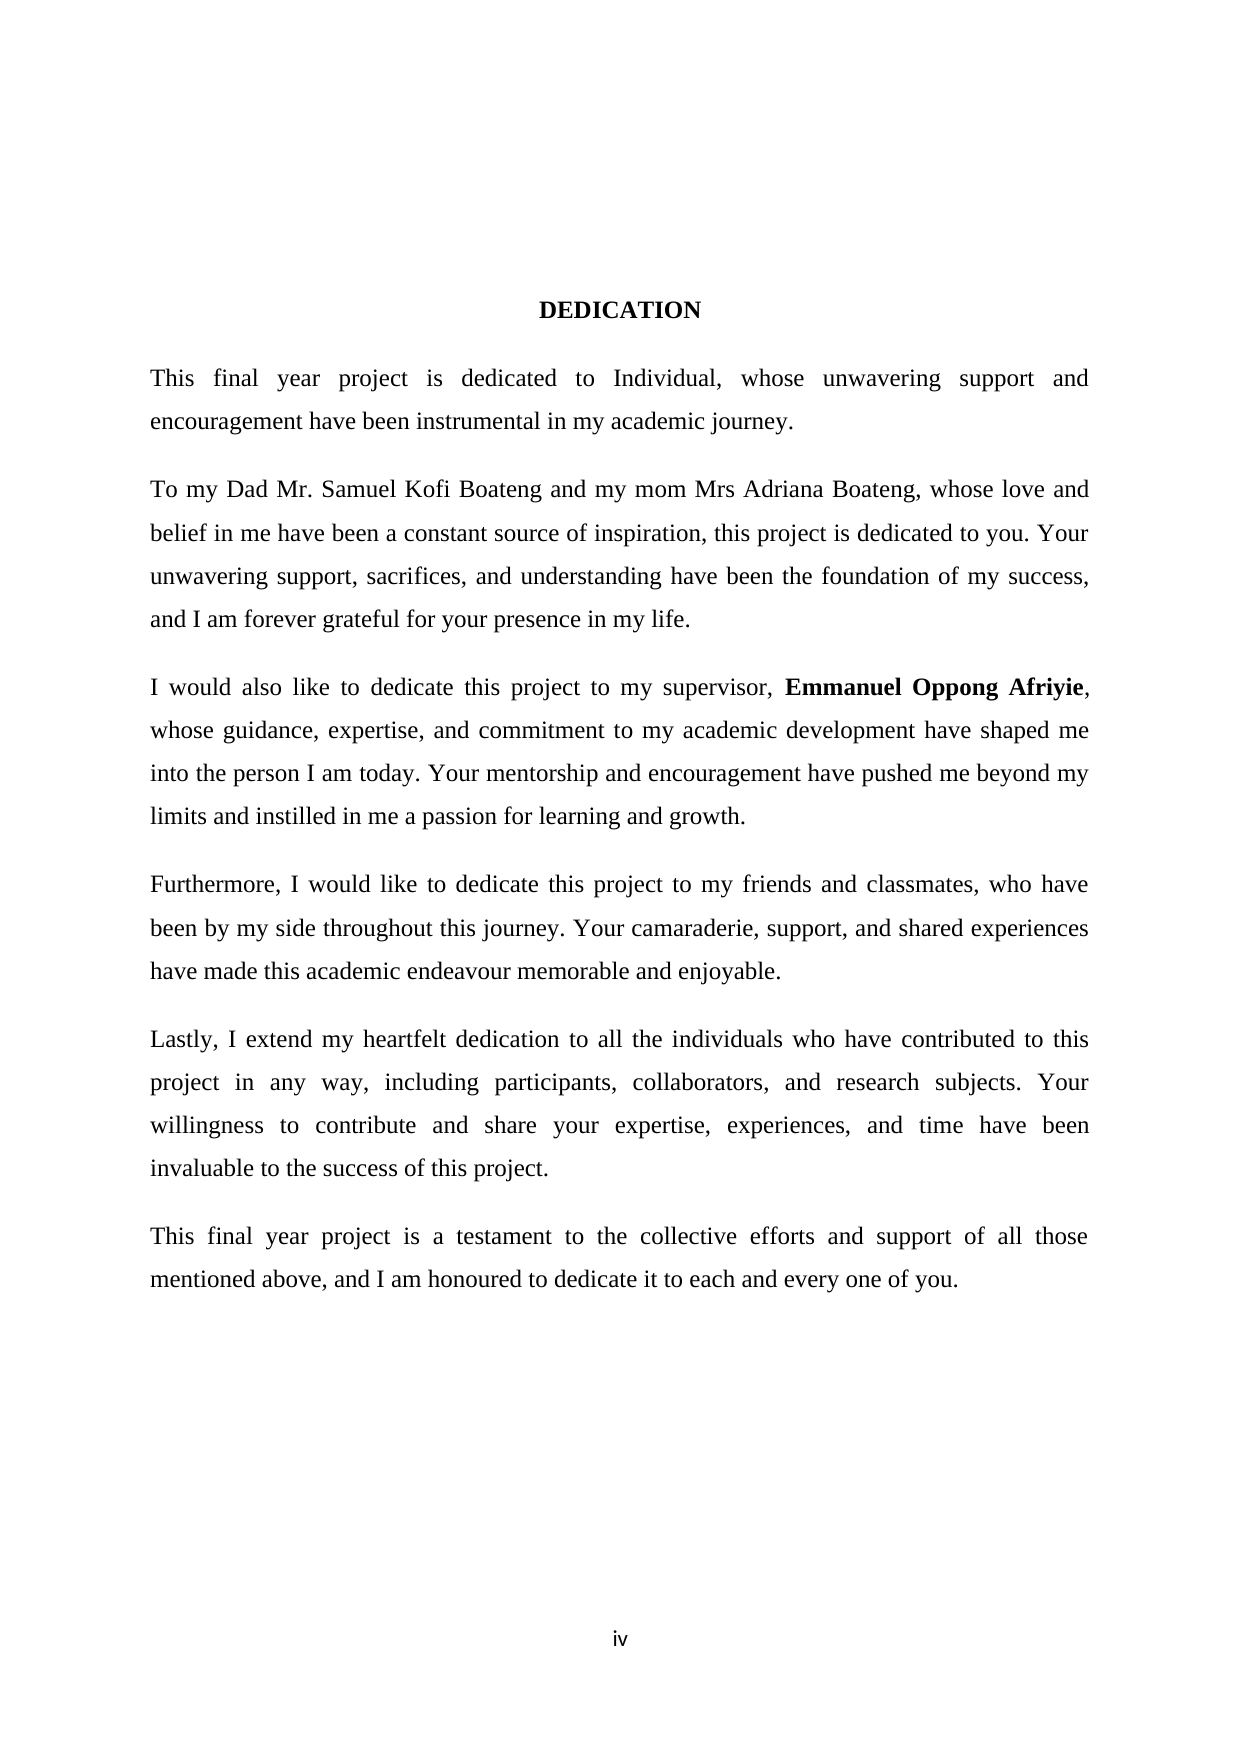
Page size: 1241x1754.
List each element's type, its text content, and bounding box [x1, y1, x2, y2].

text This final year project is dedicated to Individual, whose unwavering support and encouragement have been instrumental in my academic journey. [150, 363, 1090, 435]
text This final year project is a testament to the collective efforts and support of all those mentioned above, and I am honoured to dedicate it to each and every one of you. [150, 1221, 1090, 1293]
text To my Dad Mr. Samuel Kofi Boateng and my mom Mrs Adriana Boateng, whose love and belief in me have been a constant source of inspiration, this project is dedicated to you. Your unwavering support, sacrifices, and understanding have been the foundation of my success, and I am forever grateful for your presence in my life. [150, 474, 1090, 633]
text I would also like to dedicate this project to my supervisor, Emmanuel Oppong Afriyie, whose guidance, expertise, and commitment to my academic development have shaped me into the person I am today. Your mentorship and encouragement have pushed me beyond my limits and instilled in me a passion for learning and growth. [150, 672, 1090, 830]
text Furthermore, I would like to dedicate this project to my friends and classmates, who have been by my side throughout this journey. Your camaraderie, support, and shared experiences have made this academic endeavour memorable and enjoyable. [150, 869, 1090, 984]
subtitle DEDICATION [150, 295, 1090, 324]
text Lastly, I extend my heartfelt dedication to all the individuals who have contributed to this project in any way, including participants, collaborators, and research subjects. Your willingness to contribute and share your expertise, experiences, and time have been invaluable to the success of this project. [150, 1024, 1090, 1182]
